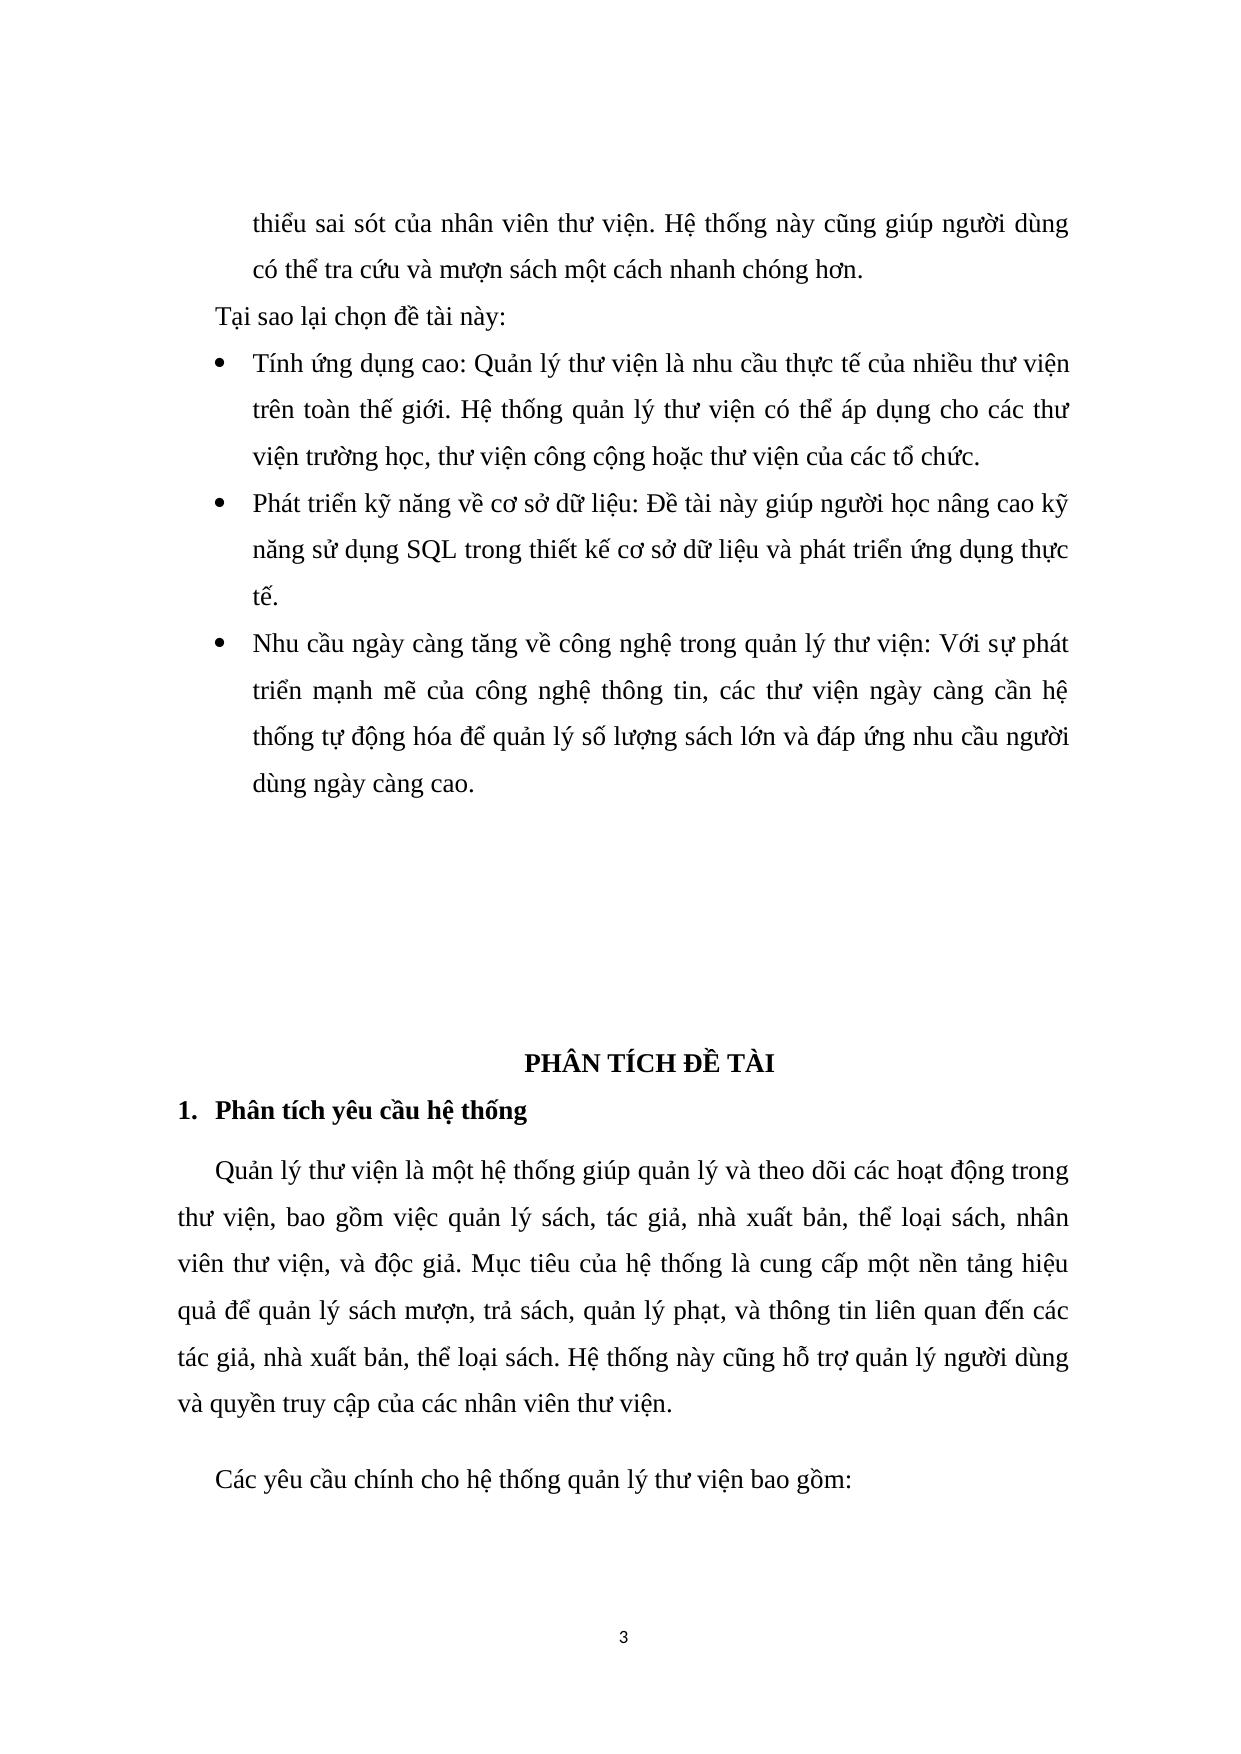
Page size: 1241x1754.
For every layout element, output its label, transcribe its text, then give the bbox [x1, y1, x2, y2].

text Các yêu cầu chính cho hệ thống quản lý thư viện bao gồm: [177, 1463, 1070, 1494]
list Tính ứng dụng cao: Quản lý thư viện là nhu cầu thực tế của nhiều thư viện trên toàn thế giới. Hệ thống quản lý thư viện có thể áp dụng cho các thư viện trường học, thư viện công cộng hoặc thư viện của các tổ chức. [215, 347, 1070, 471]
text Quản lý thư viện là một hệ thống giúp quản lý và theo dõi các hoạt động trong thư viện, bao gồm việc quản lý sách, tác giả, nhà xuất bản, thể loại sách, nhân viên thư viện, và độc giả. Mục tiêu của hệ thống là cung cấp một nền tảng hiệu quả để quản lý sách mượn, trả sách, quản lý phạt, và thông tin liên quan đến các tác giả, nhà xuất bản, thể loại sách. Hệ thống này cũng hỗ trợ quản lý người dùng và quyền truy cập của các nhân viên thư viện. [177, 1154, 1070, 1418]
text Tại sao lại chọn đề tài này: [177, 300, 1070, 331]
subtitle PHÂN TÍCH ĐỀ TÀI [177, 1047, 1122, 1078]
list Phân tích yêu cầu hệ thống [177, 1094, 1070, 1125]
list Phát triển kỹ năng về cơ sở dữ liệu: Đề tài này giúp người học nâng cao kỹ năng sử dụng SQL trong thiết kế cơ sở dữ liệu và phát triển ứng dụng thực tế. [215, 487, 1070, 611]
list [215, 207, 1070, 284]
list Nhu cầu ngày càng tăng về công nghệ trong quản lý thư viện: Với sự phát triển mạnh mẽ của công nghệ thông tin, các thư viện ngày càng cần hệ thống tự động hóa để quản lý số lượng sách lớn và đáp ứng nhu cầu người dùng ngày càng cao. [215, 627, 1070, 798]
